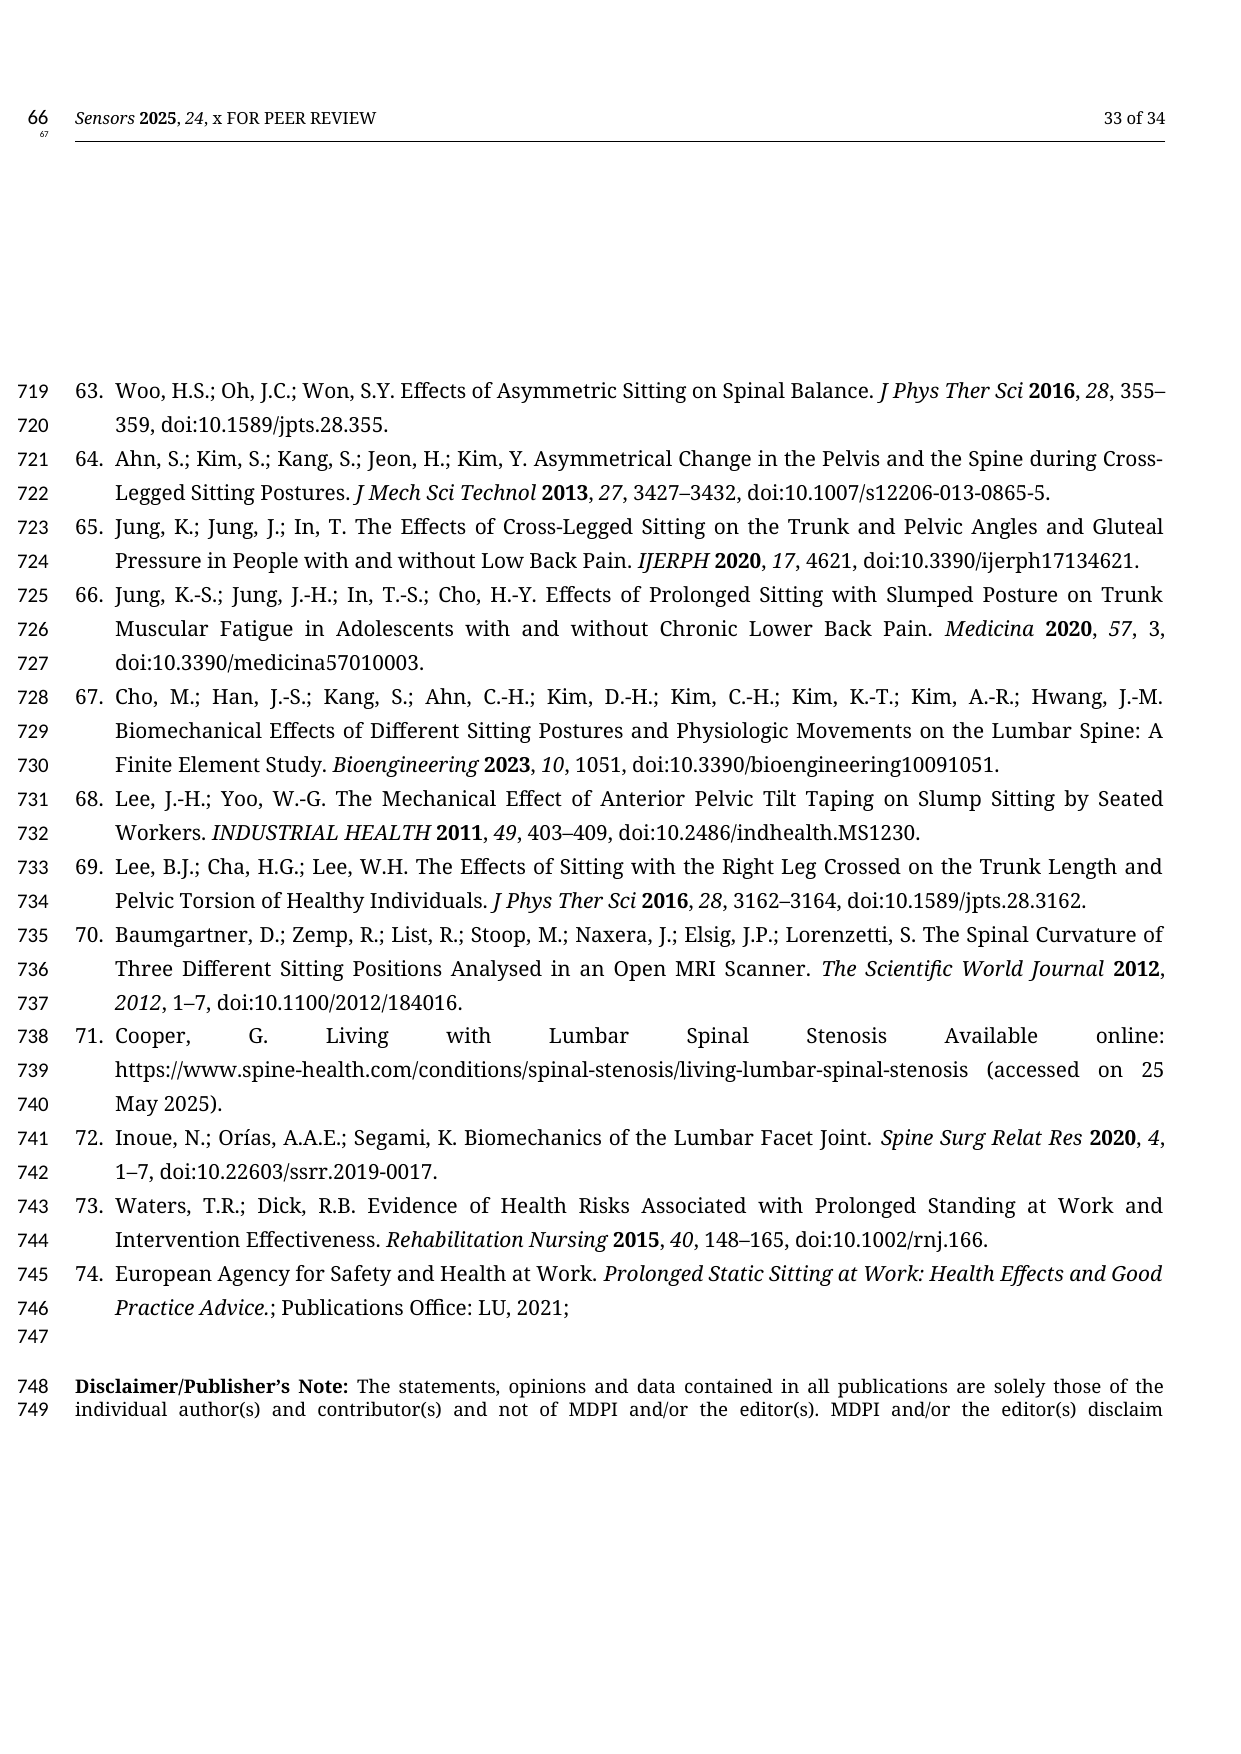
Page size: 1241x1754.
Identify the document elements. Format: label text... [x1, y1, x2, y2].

text 73. Waters, T.R.; Dick, R.B. Evidence of Health Risks Associated with Prolonged Standing at Work and Intervention Effectiveness. Rehabilitation Nursing 2015, 40, 148–165, doi:10.1002/rnj.166. [75, 1189, 1165, 1257]
text 74. European Agency for Safety and Health at Work. Prolonged Static Sitting at Work: Health Effects and Good Practice Advice.; Publications Office: LU, 2021; [75, 1257, 1165, 1324]
text 64. Ahn, S.; Kim, S.; Kang, S.; Jeon, H.; Kim, Y. Asymmetrical Change in the Pelvis and the Spine during Cross-Legged Sitting Postures. J Mech Sci Technol 2013, 27, 3427–3432, doi:10.1007/s12206-013-0865-5. [75, 442, 1165, 509]
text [75, 1374, 1165, 1422]
text 70. Baumgartner, D.; Zemp, R.; List, R.; Stoop, M.; Naxera, J.; Elsig, J.P.; Lorenzetti, S. The Spinal Curvature of Three Different Sitting Positions Analysed in an Open MRI Scanner. The Scientific World Journal 2012, 2012, 1–7, doi:10.1100/2012/184016. [75, 917, 1165, 1019]
text 72. Inoue, N.; Orías, A.A.E.; Segami, K. Biomechanics of the Lumbar Facet Joint. Spine Surg Relat Res 2020, 4, 1–7, doi:10.22603/ssrr.2019-0017. [75, 1121, 1165, 1189]
text 68. Lee, J.-H.; Yoo, W.-G. The Mechanical Effect of Anterior Pelvic Tilt Taping on Slump Sitting by Seated Workers. INDUSTRIAL HEALTH 2011, 49, 403–409, doi:10.2486/indhealth.MS1230. [75, 781, 1165, 849]
text 63. Woo, H.S.; Oh, J.C.; Won, S.Y. Effects of Asymmetric Sitting on Spinal Balance. J Phys Ther Sci 2016, 28, 355–359, doi:10.1589/jpts.28.355. [75, 374, 1165, 442]
text 69. Lee, B.J.; Cha, H.G.; Lee, W.H. The Effects of Sitting with the Right Leg Crossed on the Trunk Length and Pelvic Torsion of Healthy Individuals. J Phys Ther Sci 2016, 28, 3162–3164, doi:10.1589/jpts.28.3162. [75, 849, 1165, 917]
text 66. Jung, K.-S.; Jung, J.-H.; In, T.-S.; Cho, H.-Y. Effects of Prolonged Sitting with Slumped Posture on Trunk Muscular Fatigue in Adolescents with and without Chronic Lower Back Pain. Medicina 2020, 57, 3, doi:10.3390/medicina57010003. [75, 577, 1165, 679]
text 65. Jung, K.; Jung, J.; In, T. The Effects of Cross-Legged Sitting on the Trunk and Pelvic Angles and Gluteal Pressure in People with and without Low Back Pain. IJERPH 2020, 17, 4621, doi:10.3390/ijerph17134621. [75, 509, 1165, 577]
text 71. Cooper, G. Living with Lumbar Spinal Stenosis Available online: https://www.spine-health.com/conditions/spinal-stenosis/living-lumbar-spinal-stenosis (accessed on 25 May 2025). [75, 1019, 1165, 1121]
text 67. Cho, M.; Han, J.-S.; Kang, S.; Ahn, C.-H.; Kim, D.-H.; Kim, C.-H.; Kim, K.-T.; Kim, A.-R.; Hwang, J.-M. Biomechanical Effects of Different Sitting Postures and Physiologic Movements on the Lumbar Spine: A Finite Element Study. Bioengineering 2023, 10, 1051, doi:10.3390/bioengineering10091051. [75, 679, 1165, 781]
